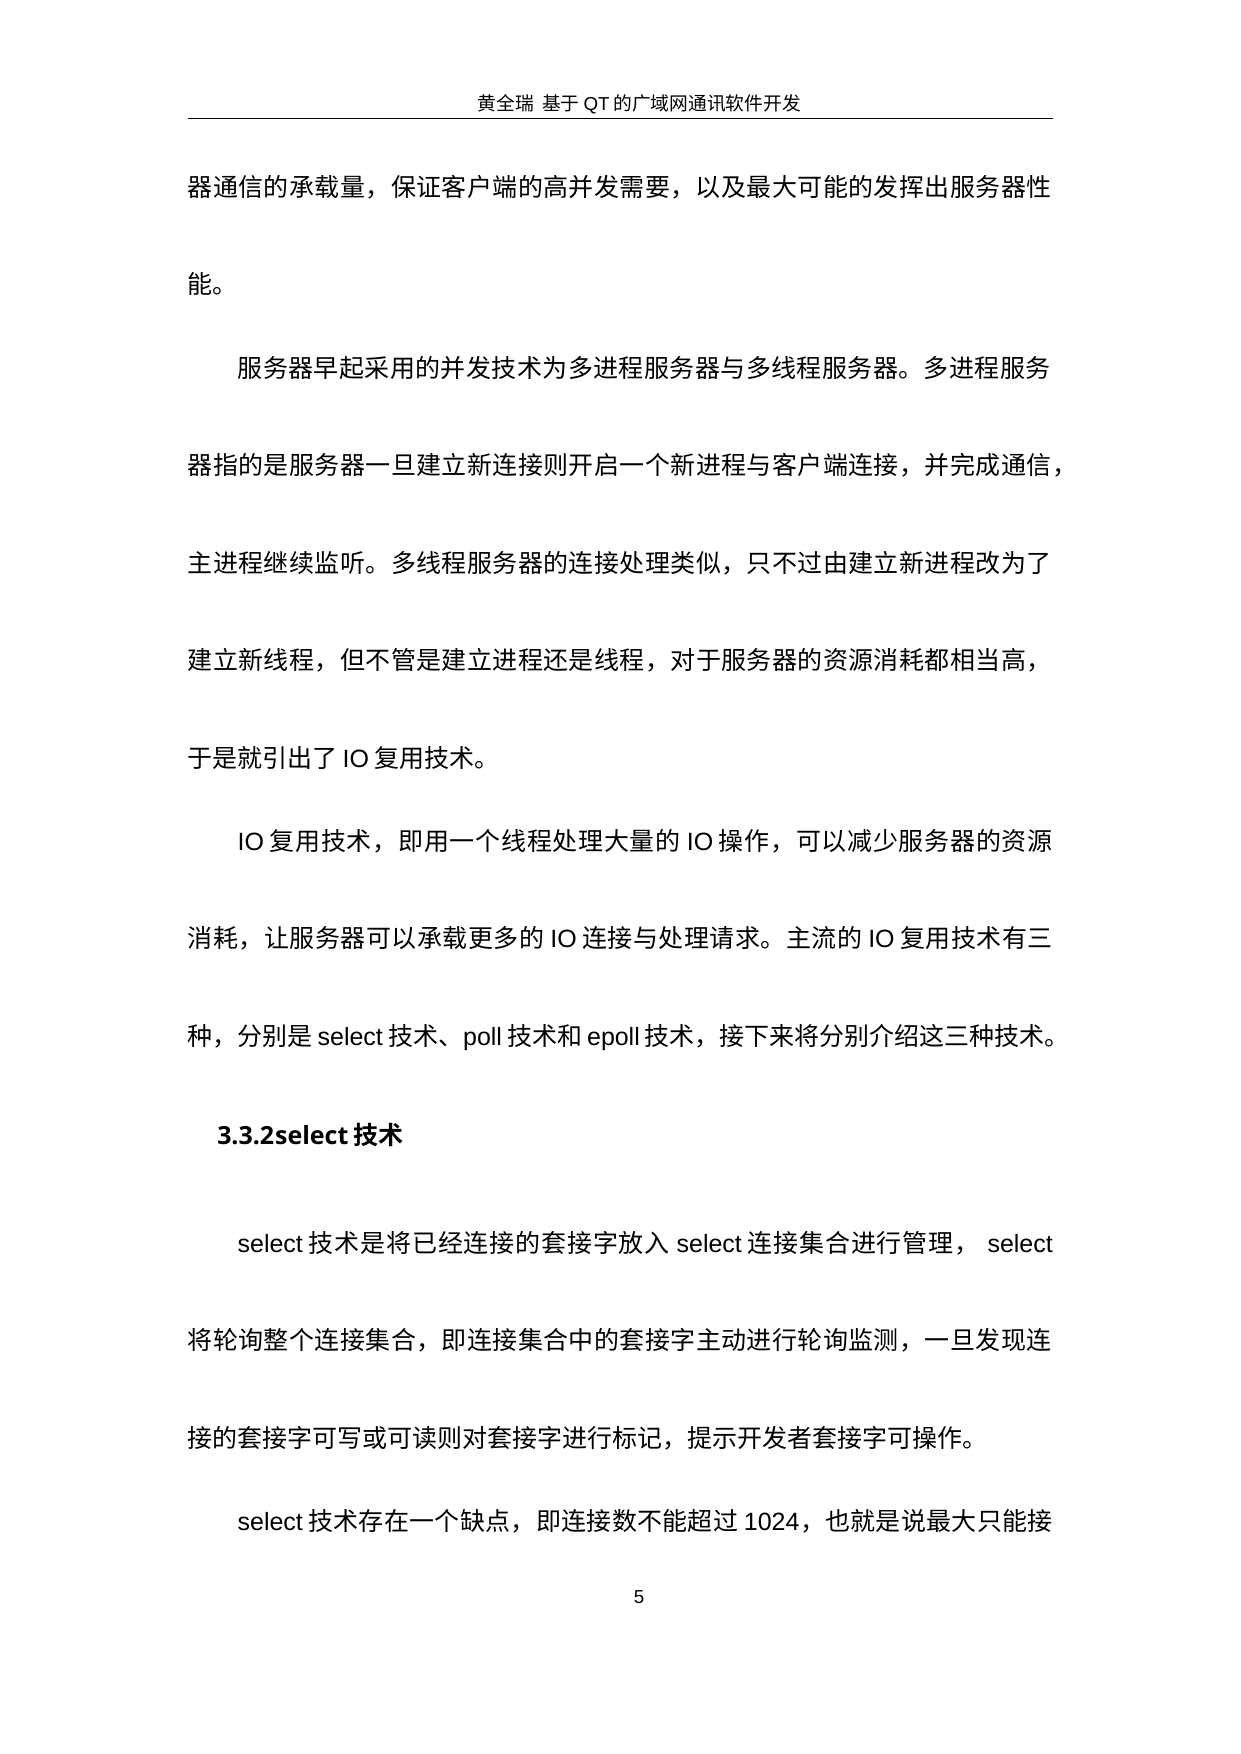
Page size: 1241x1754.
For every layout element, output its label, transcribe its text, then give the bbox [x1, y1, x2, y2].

subtitle select技术 [217, 1101, 1053, 1166]
text IO复用技术，即用一个线程处理大量的IO操作，可以减少服务器的资源消耗，让服务器可以承载更多的IO连接与处理请求。主流的IO复用技术有三种，分别是select技术、poll技术和epoll技术，接下来将分别介绍这三种技术。 [187, 807, 1053, 1067]
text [187, 1487, 1053, 1552]
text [187, 153, 1053, 316]
text select技术是将已经连接的套接字放入select连接集合进行管理， select将轮询整个连接集合，即连接集合中的套接字主动进行轮询监测，一旦发现连接的套接字可写或可读则对套接字进行标记，提示开发者套接字可操作。 [187, 1209, 1053, 1469]
text 服务器早起采用的并发技术为多进程服务器与多线程服务器。多进程服务器指的是服务器一旦建立新连接则开启一个新进程与客户端连接，并完成通信，主进程继续监听。多线程服务器的连接处理类似，只不过由建立新进程改为了建立新线程，但不管是建立进程还是线程，对于服务器的资源消耗都相当高，于是就引出了IO复用技术。 [187, 334, 1053, 789]
